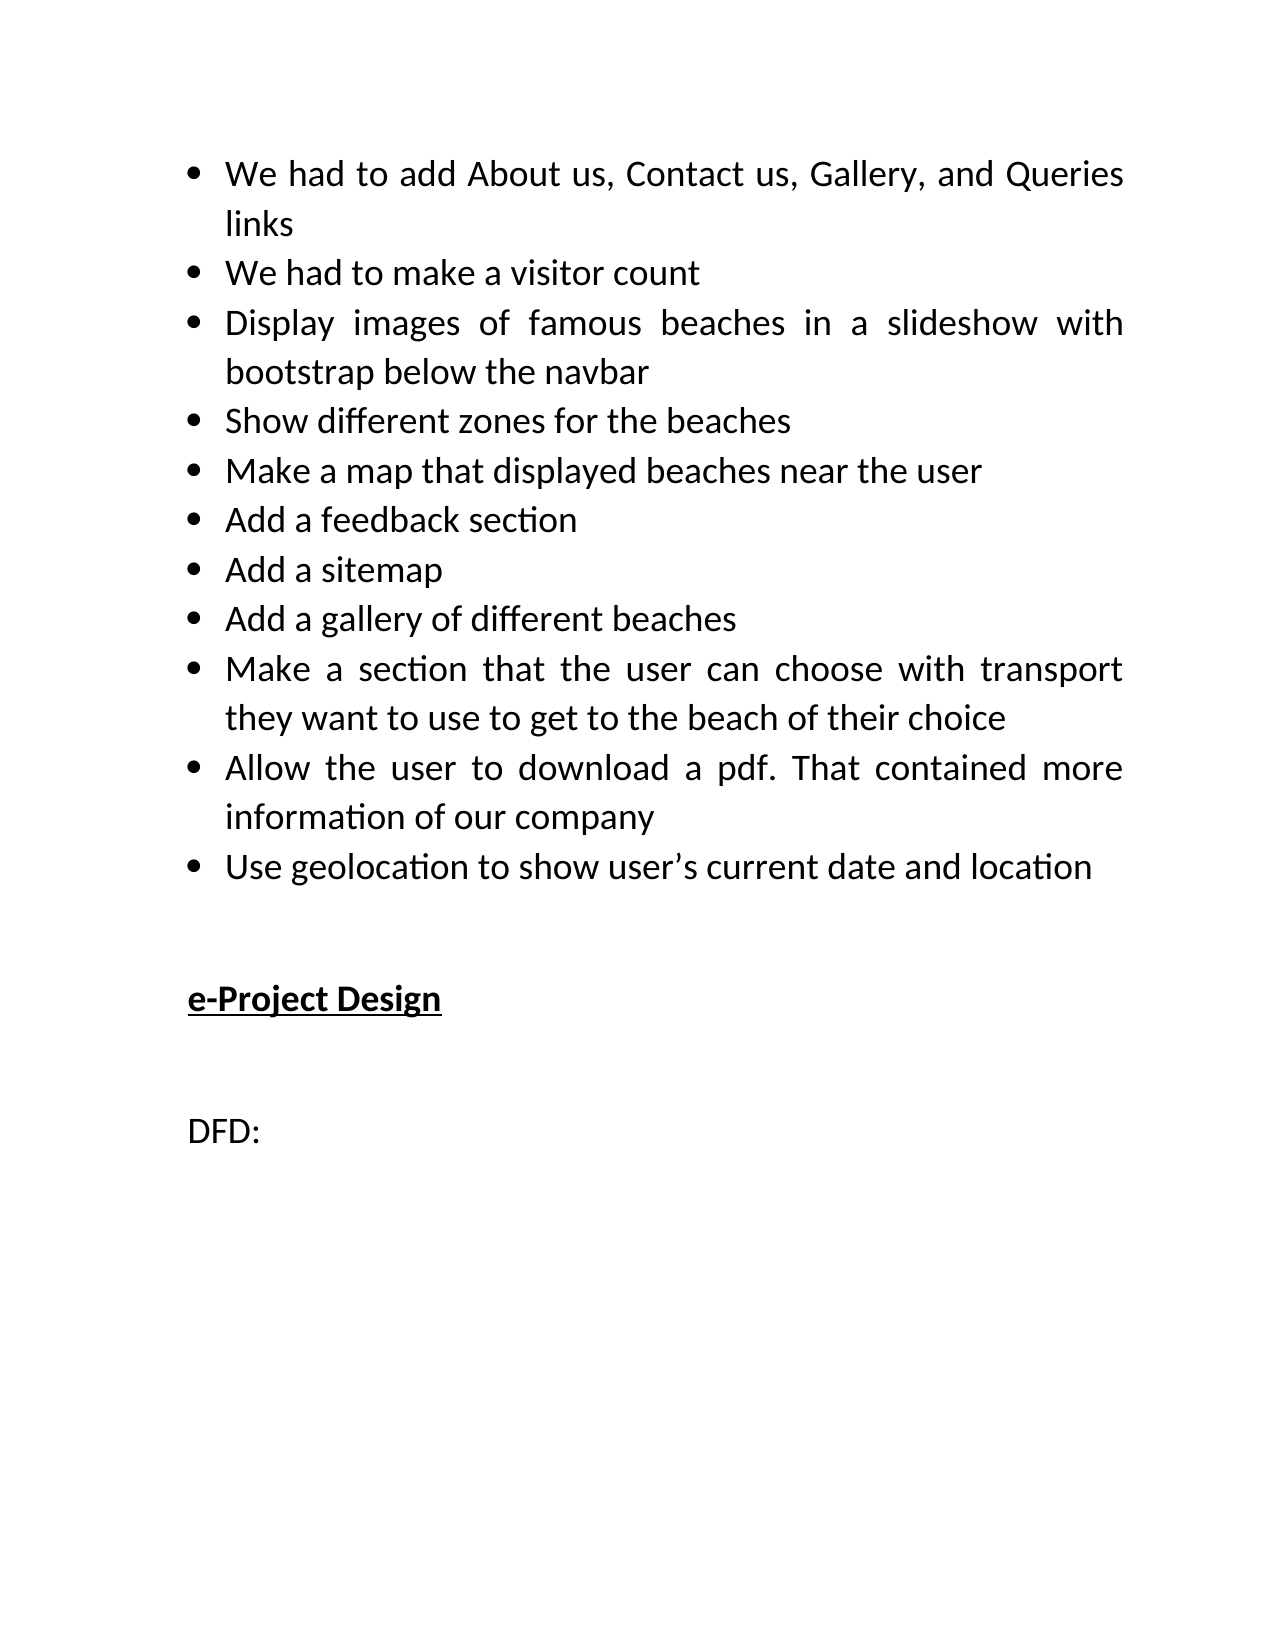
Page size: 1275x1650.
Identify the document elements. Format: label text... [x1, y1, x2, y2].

text e-Project Design [187, 975, 1125, 1021]
text DFD: [187, 1107, 1125, 1153]
list Make a section that the user can choose with transport they want to use to get to the beach of their choice [187, 645, 1125, 740]
list Display images of famous beaches in a slideshow with bootstrap below the navbar [187, 298, 1125, 394]
list We had to add About us, Contact us, Gallery, and Queries links [187, 150, 1125, 245]
list Add a sitemap [187, 546, 1125, 592]
list Make a map that displayed beaches near the user [187, 447, 1125, 493]
list Use geolocation to show user’s current date and location [187, 843, 1125, 888]
list Show different zones for the beaches [187, 397, 1125, 443]
list Add a gallery of different beaches [187, 595, 1125, 641]
list Allow the user to download a pdf. That contained more information of our company [187, 744, 1125, 839]
list Add a feedback section [187, 496, 1125, 542]
list We had to make a visitor count [187, 249, 1125, 295]
